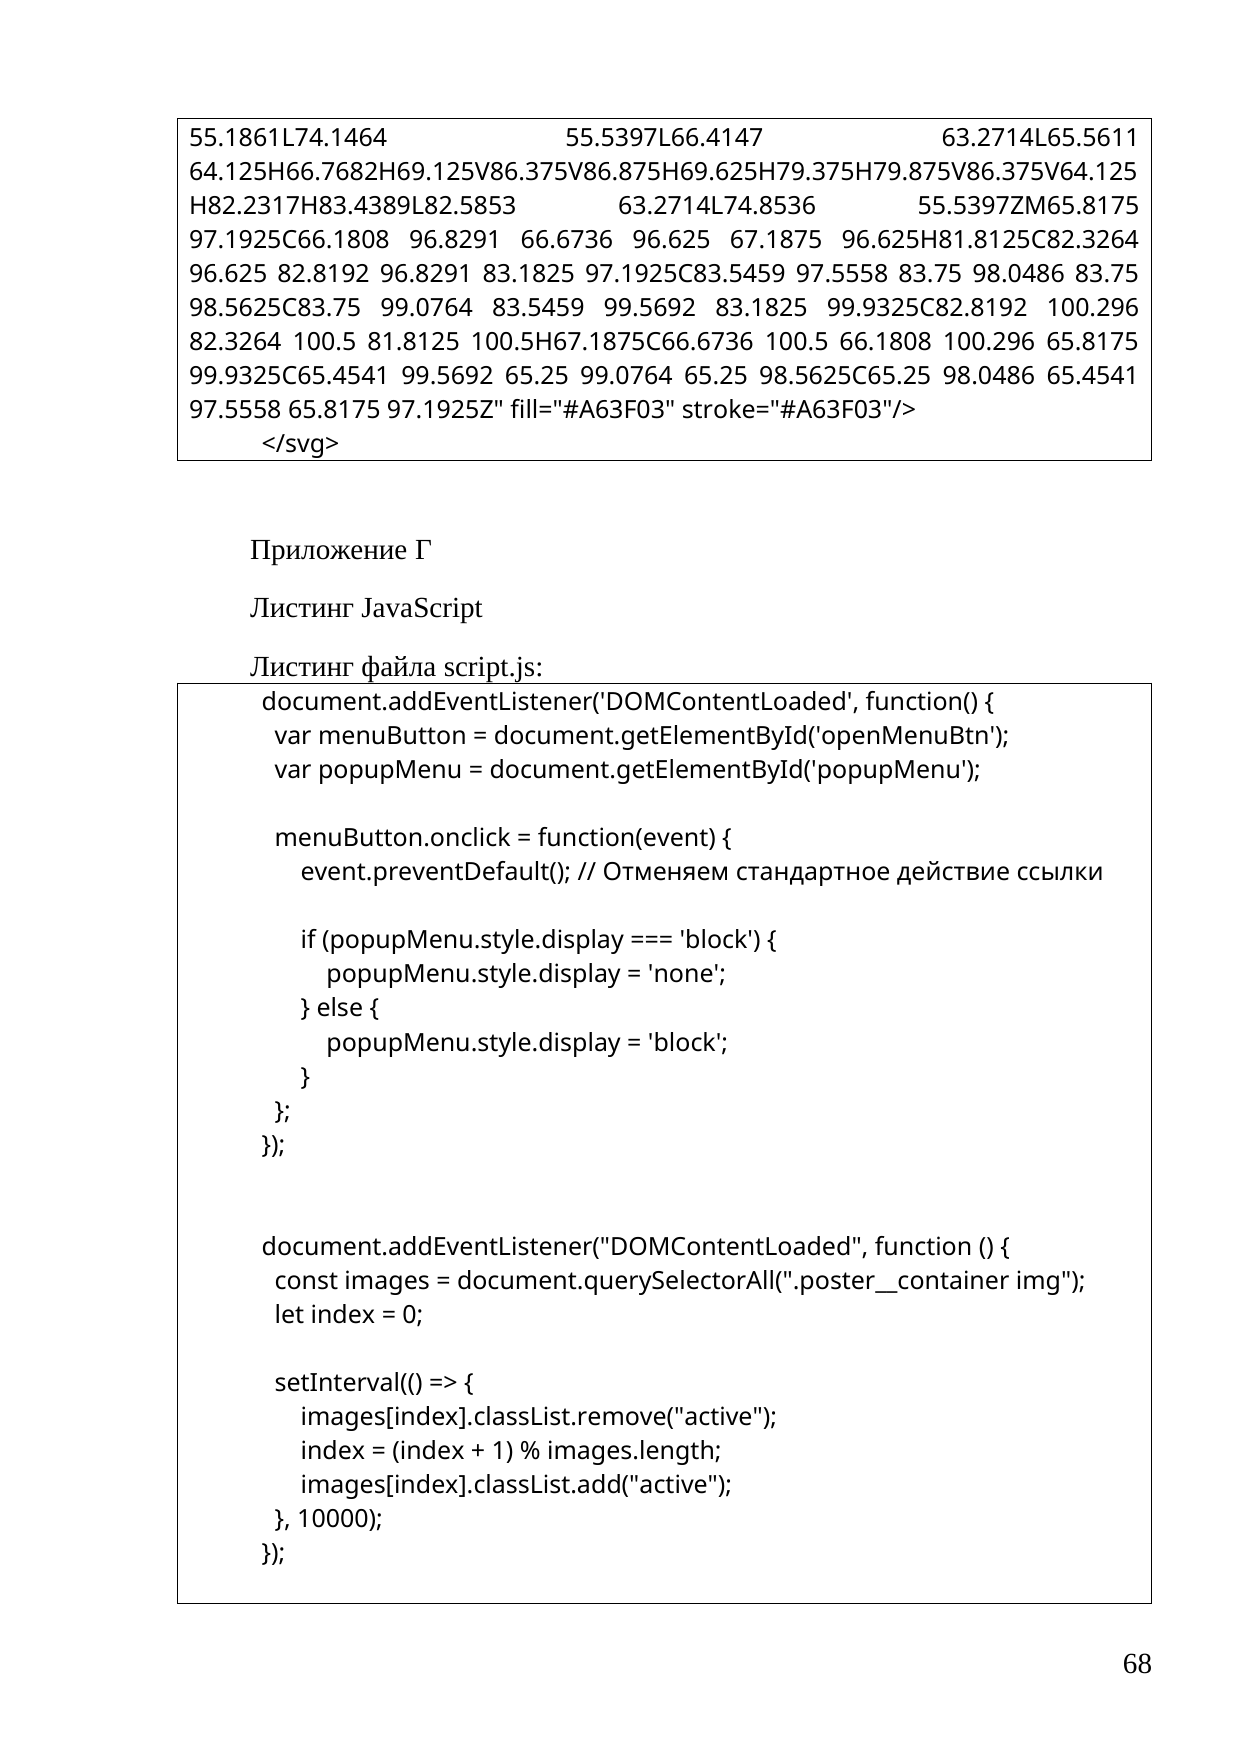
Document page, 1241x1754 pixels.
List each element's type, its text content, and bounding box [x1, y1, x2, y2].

subtitle Приложение Г [177, 532, 1152, 565]
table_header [178, 684, 1151, 1603]
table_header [178, 119, 1151, 460]
subtitle Листинг JavaScript [177, 590, 1152, 624]
text Листинг файла script.js: [177, 649, 1152, 682]
